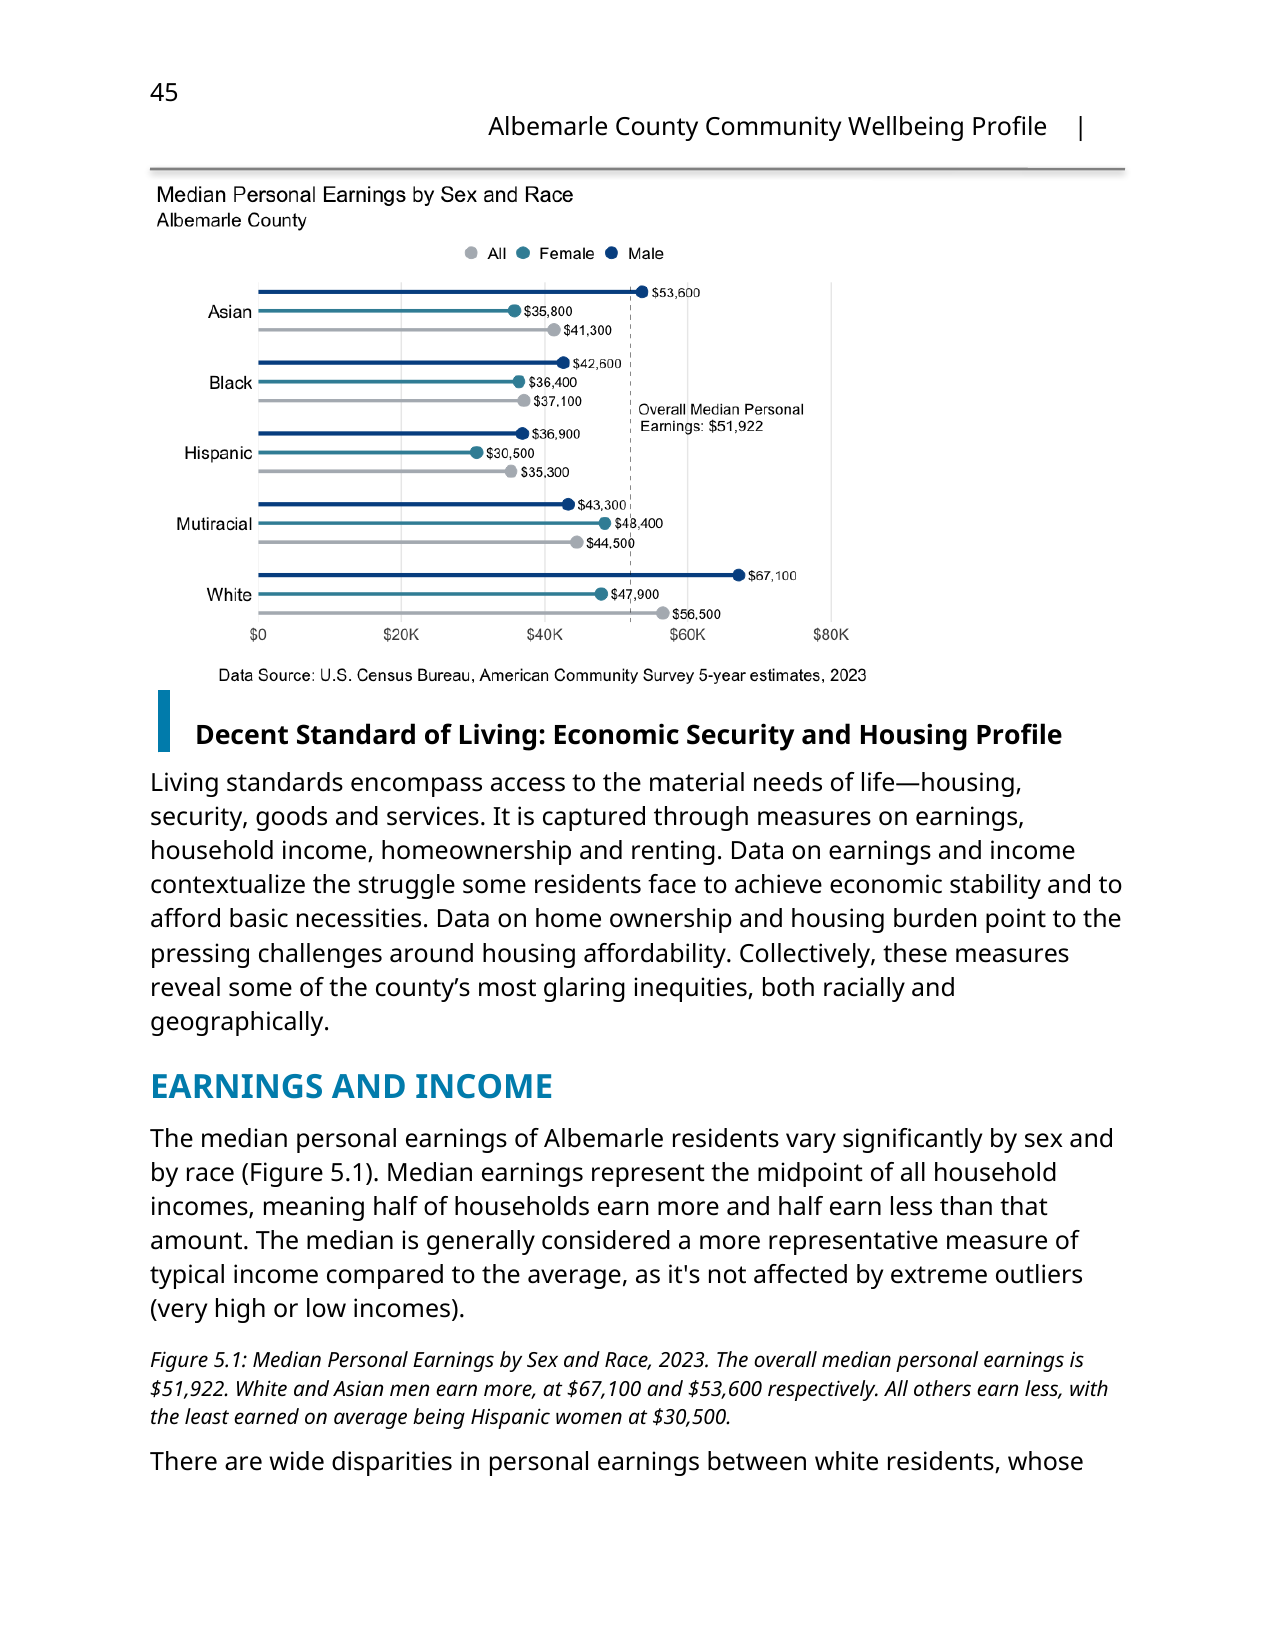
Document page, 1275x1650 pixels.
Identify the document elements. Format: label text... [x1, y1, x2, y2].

text Living standards encompass access to the material needs of life—housing, security, goods and services. It is captured through measures on earnings, household income, homeownership and renting. Data on earnings and income contextualize the struggle some residents face to achieve economic stability and to afford basic necessities. Data on home ownership and housing burden point to the pressing challenges around housing affordability. Collectively, these measures reveal some of the county’s most glaring inequities, both racially and geographically. [150, 765, 1125, 1037]
text The median personal earnings of Albemarle residents vary significantly by sex and by race (Figure 5.1). Median earnings represent the midpoint of all household incomes, meaning half of households earn more and half earn less than that amount. The median is generally considered a more representative measure of typical income compared to the average, as it's not affected by extreme outliers (very high or low incomes). [150, 1120, 1125, 1325]
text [150, 1443, 1125, 1477]
subtitle Earnings and Income [150, 1062, 1125, 1108]
picture [150, 180, 873, 690]
text Figure 5.1: Median Personal Earnings by Sex and Race, 2023. The overall median personal earnings is $51,922. White and Asian men earn more, at $67,100 and $53,600 respectively. All others earn less, with the least earned on average being Hispanic women at $30,500. [150, 1346, 1125, 1431]
